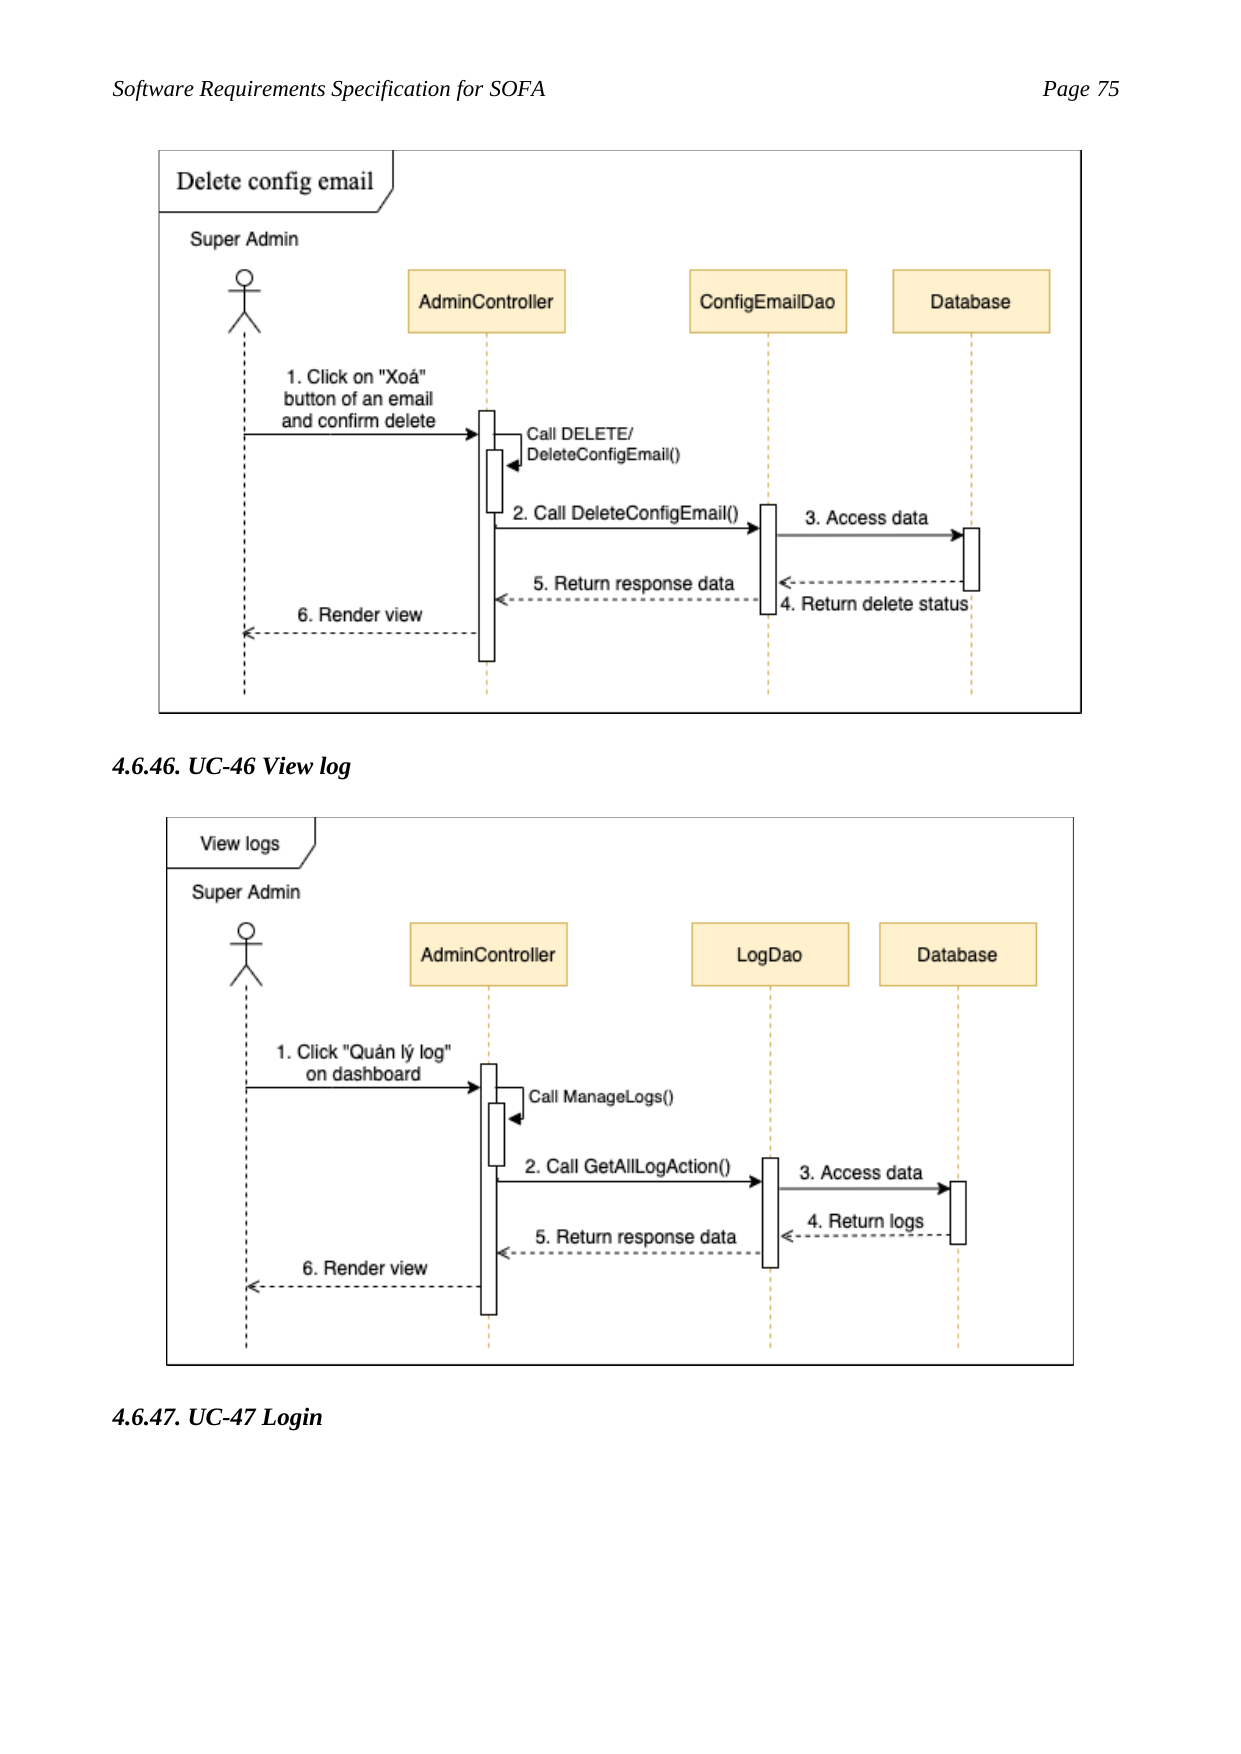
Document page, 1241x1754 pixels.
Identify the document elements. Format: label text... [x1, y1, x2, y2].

picture [158, 150, 1082, 714]
text 4.6.46. UC-46 View log [112, 751, 1128, 780]
picture [166, 817, 1074, 1366]
text 4.6.47. UC-47 Login [112, 1402, 1128, 1431]
